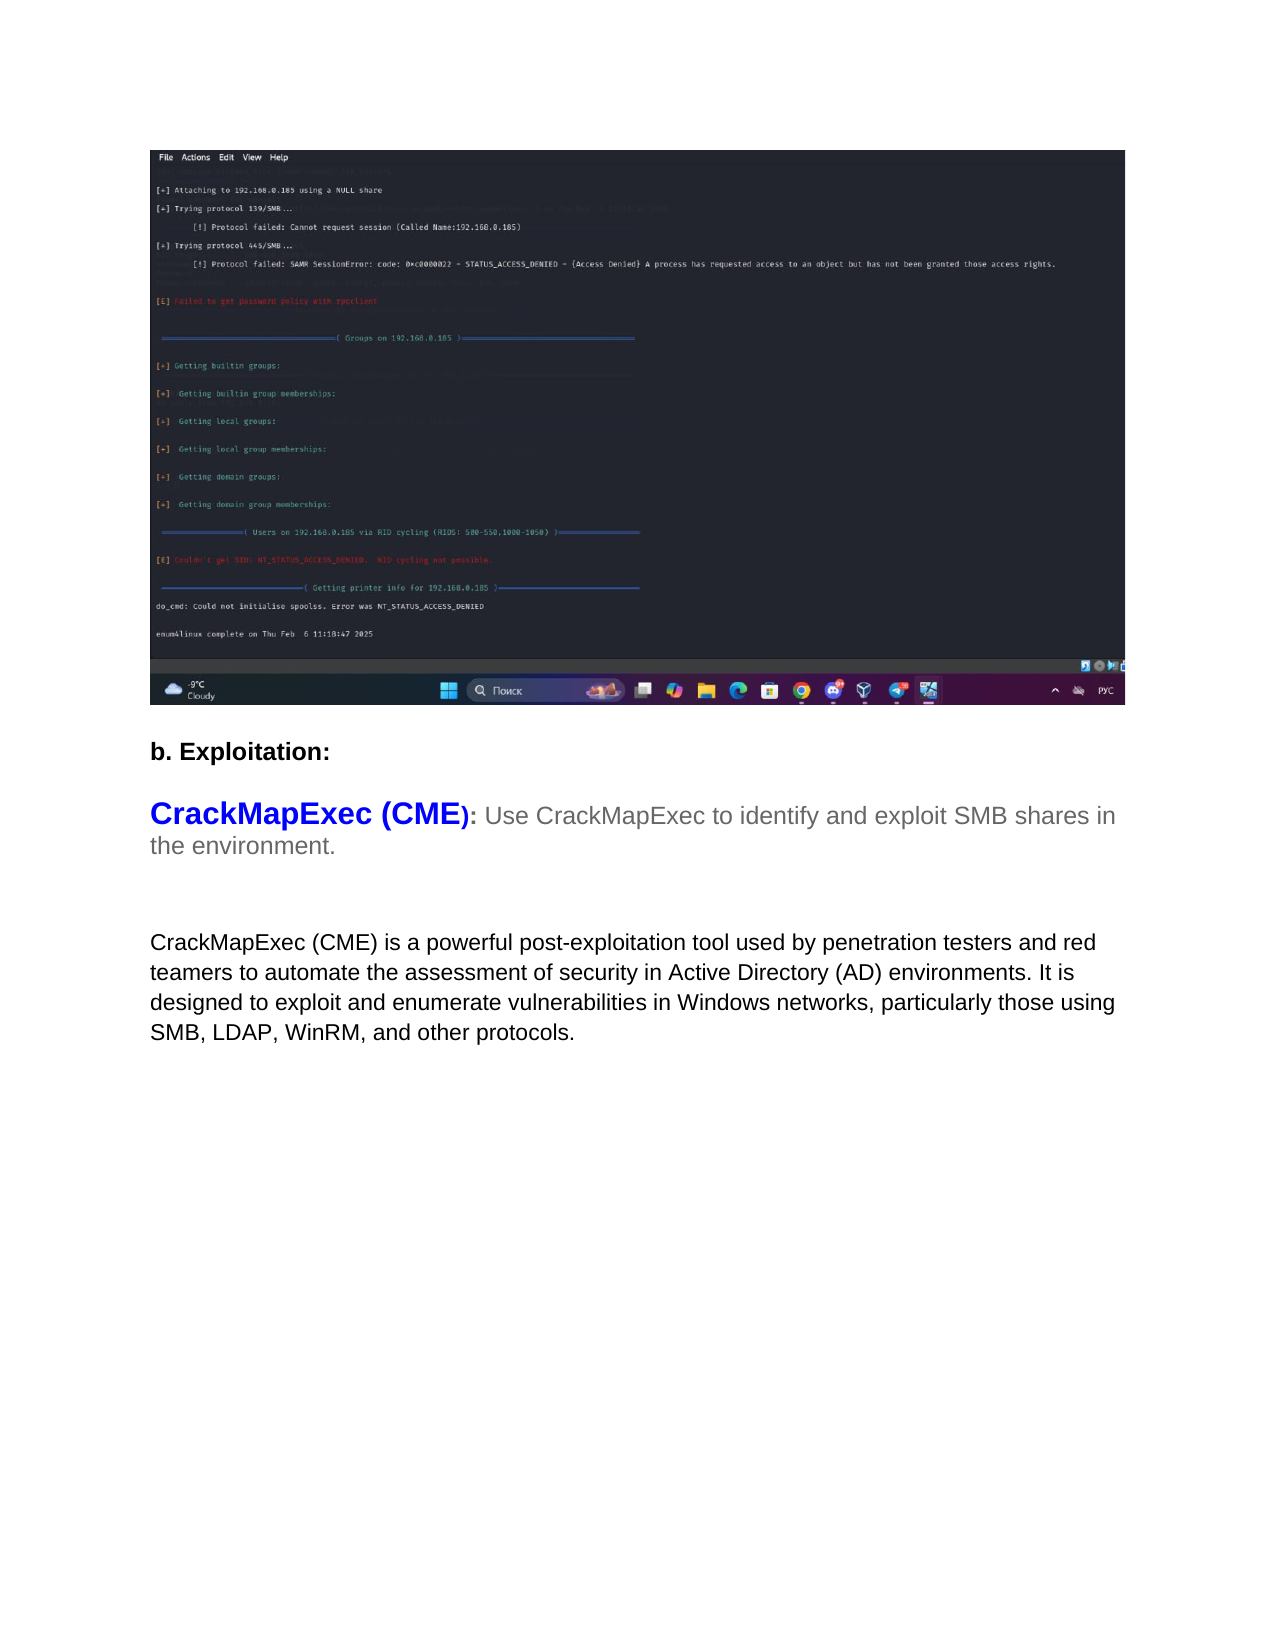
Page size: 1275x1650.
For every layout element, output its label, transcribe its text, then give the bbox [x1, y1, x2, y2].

text CrackMapExec (CME) is a powerful post-exploitation tool used by penetration testers and red teamers to automate the assessment of security in Active Directory (AD) environments. It is designed to exploit and enumerate vulnerabilities in Windows networks, particularly those using SMB, LDAP, WinRM, and other protocols. [150, 928, 1125, 1046]
subtitle b. Exploitation: [150, 737, 1125, 766]
picture [150, 150, 1125, 705]
subtitle CrackMapExec (CME): Use CrackMapExec to identify and exploit SMB shares in the environment. [150, 795, 1125, 860]
